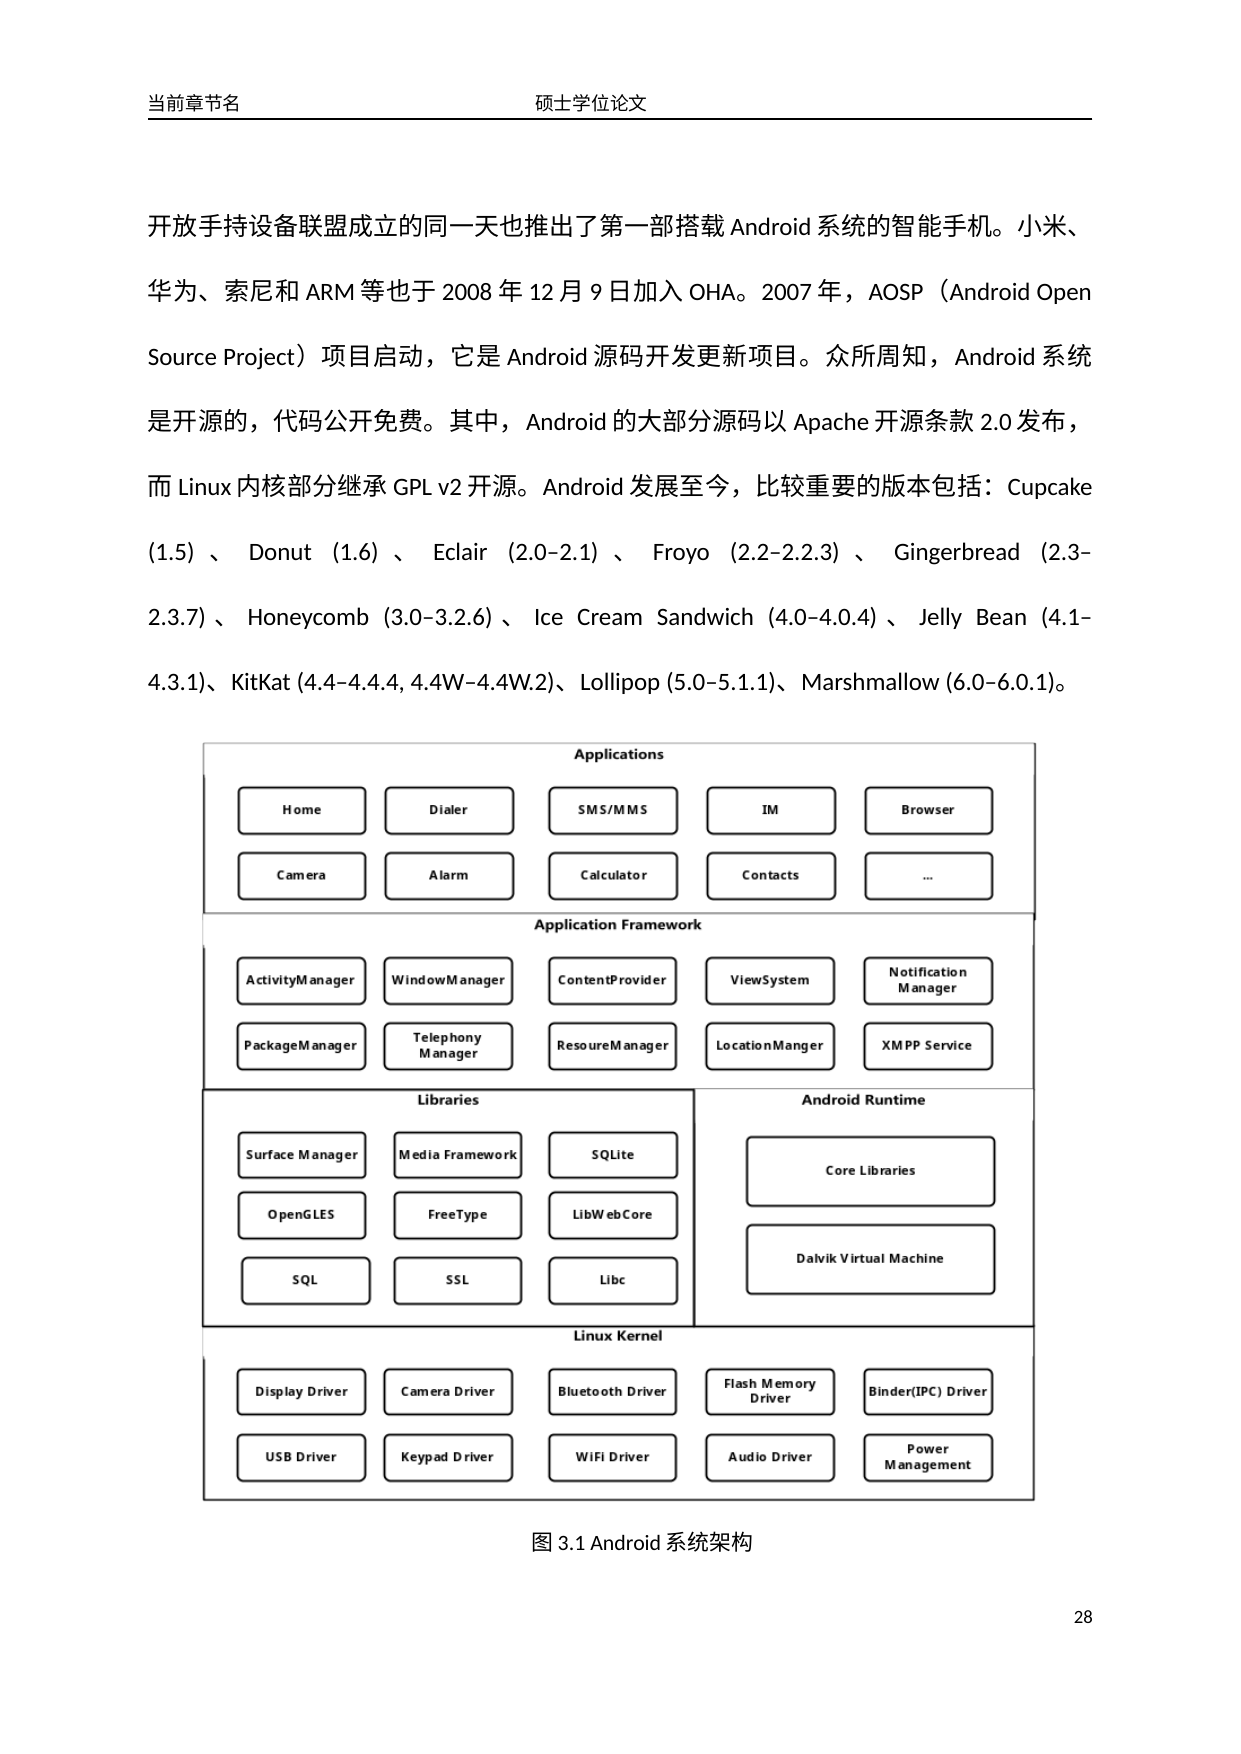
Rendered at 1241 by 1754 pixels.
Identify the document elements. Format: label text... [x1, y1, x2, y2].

list 图3.1 Android系统架构 [148, 712, 1092, 1557]
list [148, 192, 1092, 712]
